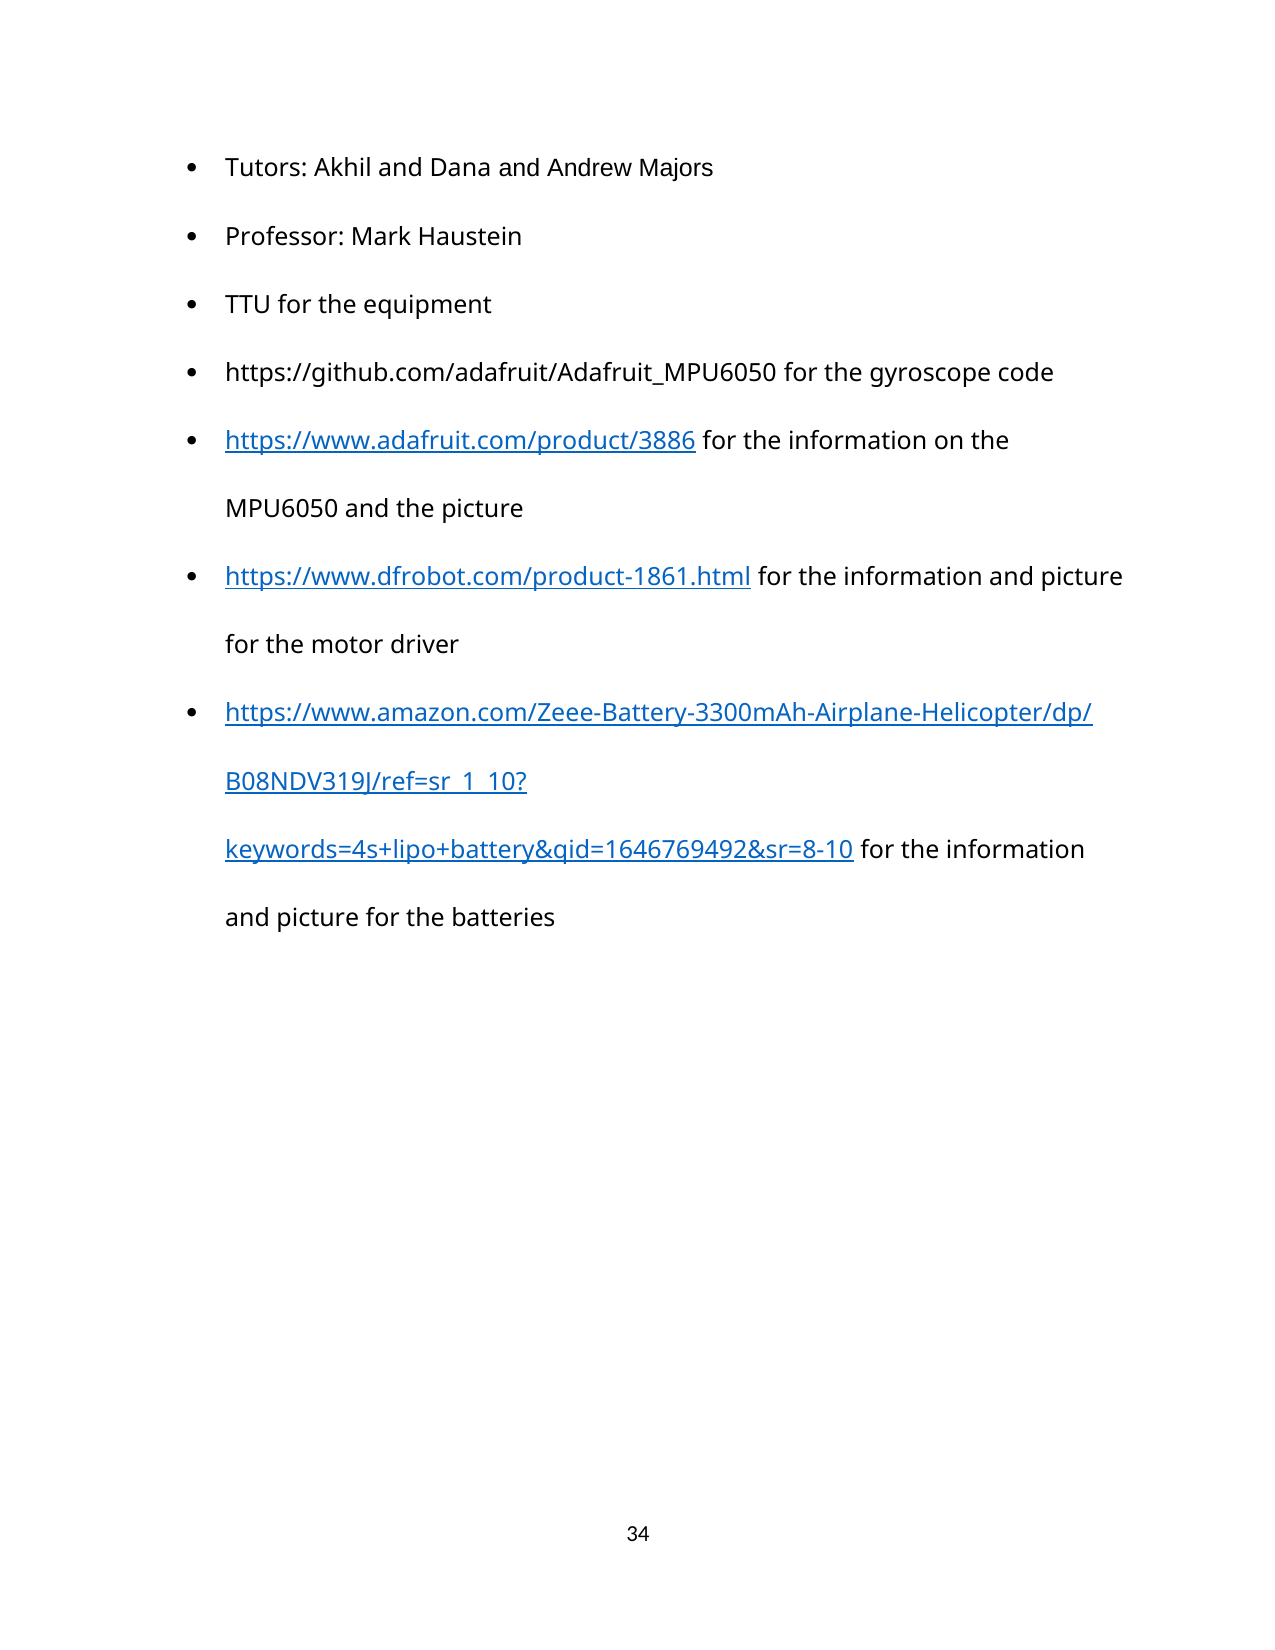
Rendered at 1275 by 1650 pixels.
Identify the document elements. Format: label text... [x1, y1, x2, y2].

list https://www.adafruit.com/product/3886 for the information on the MPU6050 and the picture [187, 422, 1125, 525]
list https://github.com/adafruit/Adafruit_MPU6050 for the gyroscope code [187, 354, 1125, 388]
list https://www.amazon.com/Zeee-Battery-3300mAh-Airplane-Helicopter/dp/B08NDV319J/ref=sr_1_10?keywords=4s+lipo+battery&qid=1646769492&sr=8-10 for the information and picture for the batteries [187, 695, 1125, 933]
list Professor: Mark Haustein [187, 218, 1125, 252]
list TTU for the equipment​ [187, 286, 1125, 320]
list https://www.dfrobot.com/product-1861.html for the information and picture for the motor driver [187, 559, 1125, 661]
list Tutors: Akhil and Dana​ and Andrew Majors [187, 150, 1125, 184]
